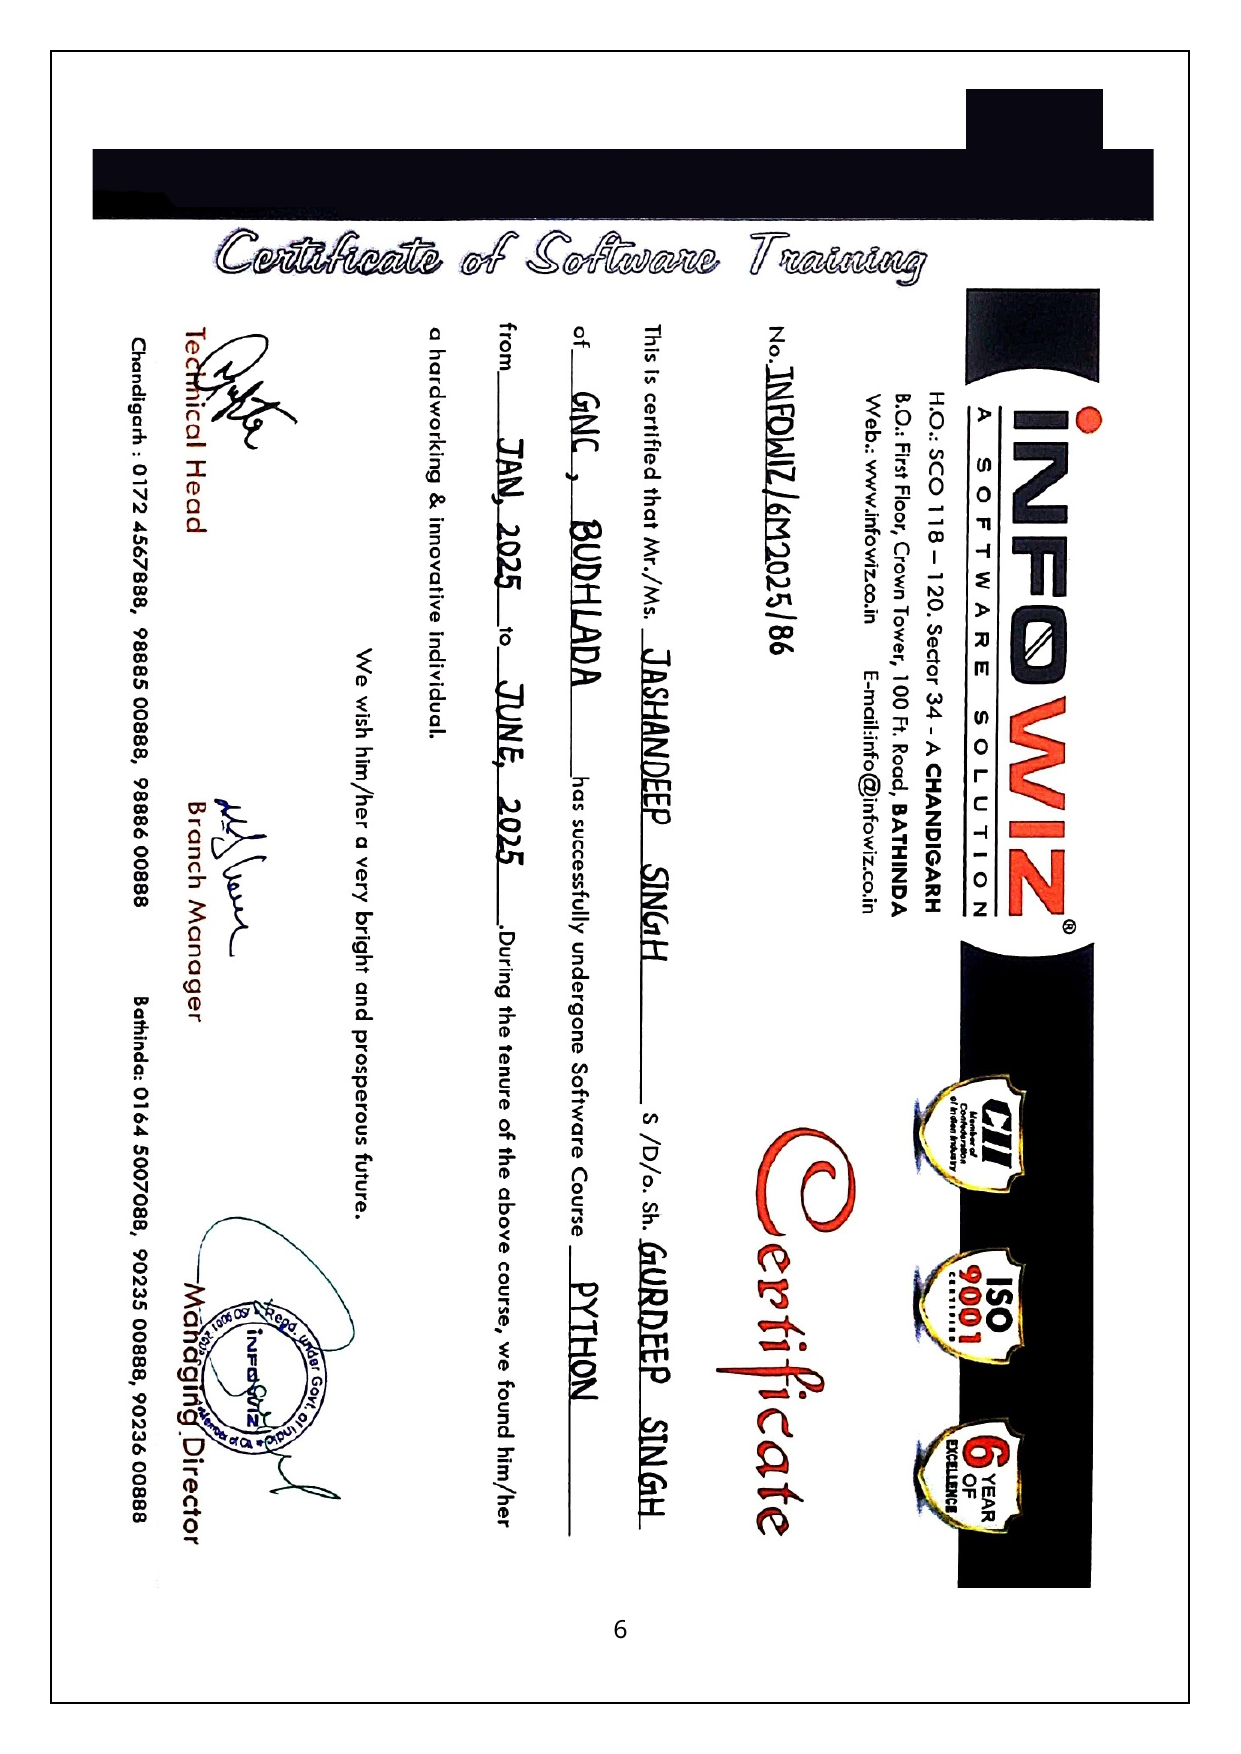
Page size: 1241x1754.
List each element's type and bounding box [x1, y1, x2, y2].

picture [92, 87, 1154, 1588]
